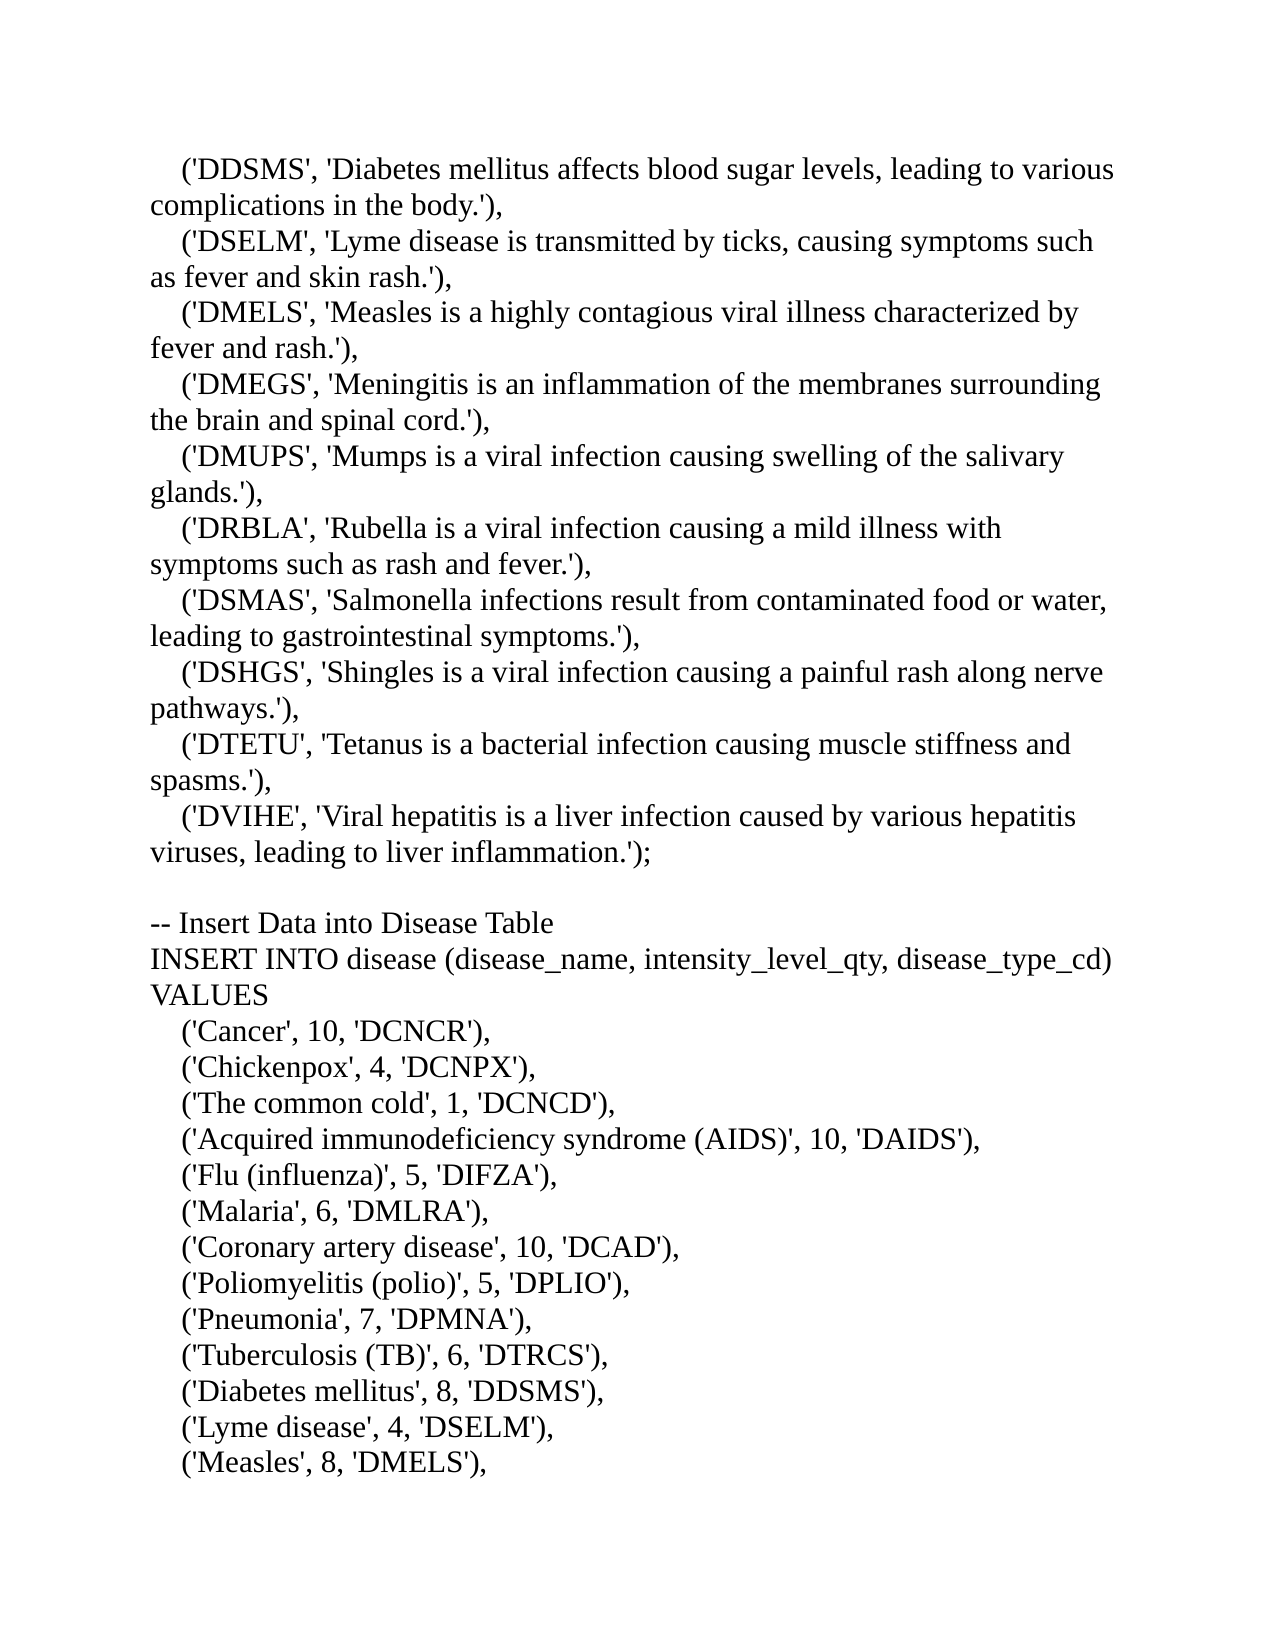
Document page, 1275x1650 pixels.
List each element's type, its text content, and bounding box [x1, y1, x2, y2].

text ('Pneumonia', 7, 'DPMNA'), [150, 1300, 1125, 1336]
text ('Chickenpox', 4, 'DCNPX'), [150, 1048, 1125, 1084]
text ('DTETU', 'Tetanus is a bacterial infection causing muscle stiffness and spasms.'), [150, 725, 1125, 797]
text ('DMEGS', 'Meningitis is an inflammation of the membranes surrounding the brain and spinal cord.'), [150, 366, 1125, 437]
text ('Coronary artery disease', 10, 'DCAD'), [150, 1228, 1125, 1264]
text ('Poliomyelitis (polio)', 5, 'DPLIO'), [150, 1264, 1125, 1300]
text -- Insert Data into Disease Table [150, 905, 1125, 941]
text ('Diabetes mellitus', 8, 'DDSMS'), [150, 1372, 1125, 1408]
text ('Measles', 8, 'DMELS'), [150, 1444, 1125, 1480]
text ('DRBLA', 'Rubella is a viral infection causing a mild illness with symptoms such as rash and fever.'), [150, 509, 1125, 581]
text ('Acquired immunodeficiency syndrome (AIDS)', 10, 'DAIDS'), [150, 1120, 1125, 1156]
text ('Tuberculosis (TB)', 6, 'DTRCS'), [150, 1336, 1125, 1372]
text INSERT INTO disease (disease_name, intensity_level_qty, disease_type_cd) VALUES [150, 941, 1125, 1012]
text ('DSELM', 'Lyme disease is transmitted by ticks, causing symptoms such as fever and skin rash.'), [150, 222, 1125, 294]
text ('Lyme disease', 4, 'DSELM'), [150, 1408, 1125, 1444]
text ('DSHGS', 'Shingles is a viral infection causing a painful rash along nerve pathways.'), [150, 653, 1125, 725]
text ('DSMAS', 'Salmonella infections result from contaminated food or water, leading to gastrointestinal symptoms.'), [150, 581, 1125, 653]
text ('Cancer', 10, 'DCNCR'), [150, 1012, 1125, 1048]
text ('The common cold', 1, 'DCNCD'), [150, 1084, 1125, 1120]
text ('DDSMS', 'Diabetes mellitus affects blood sugar levels, leading to various complications in the body.'), [150, 150, 1125, 222]
text ('Malaria', 6, 'DMLRA'), [150, 1192, 1125, 1228]
text ('DVIHE', 'Viral hepatitis is a liver infection caused by various hepatitis viruses, leading to liver inflammation.'); [150, 797, 1125, 869]
text ('Flu (influenza)', 5, 'DIFZA'), [150, 1156, 1125, 1192]
text ('DMELS', 'Measles is a highly contagious viral illness characterized by fever and rash.'), [150, 294, 1125, 366]
text ('DMUPS', 'Mumps is a viral infection causing swelling of the salivary glands.'), [150, 437, 1125, 509]
